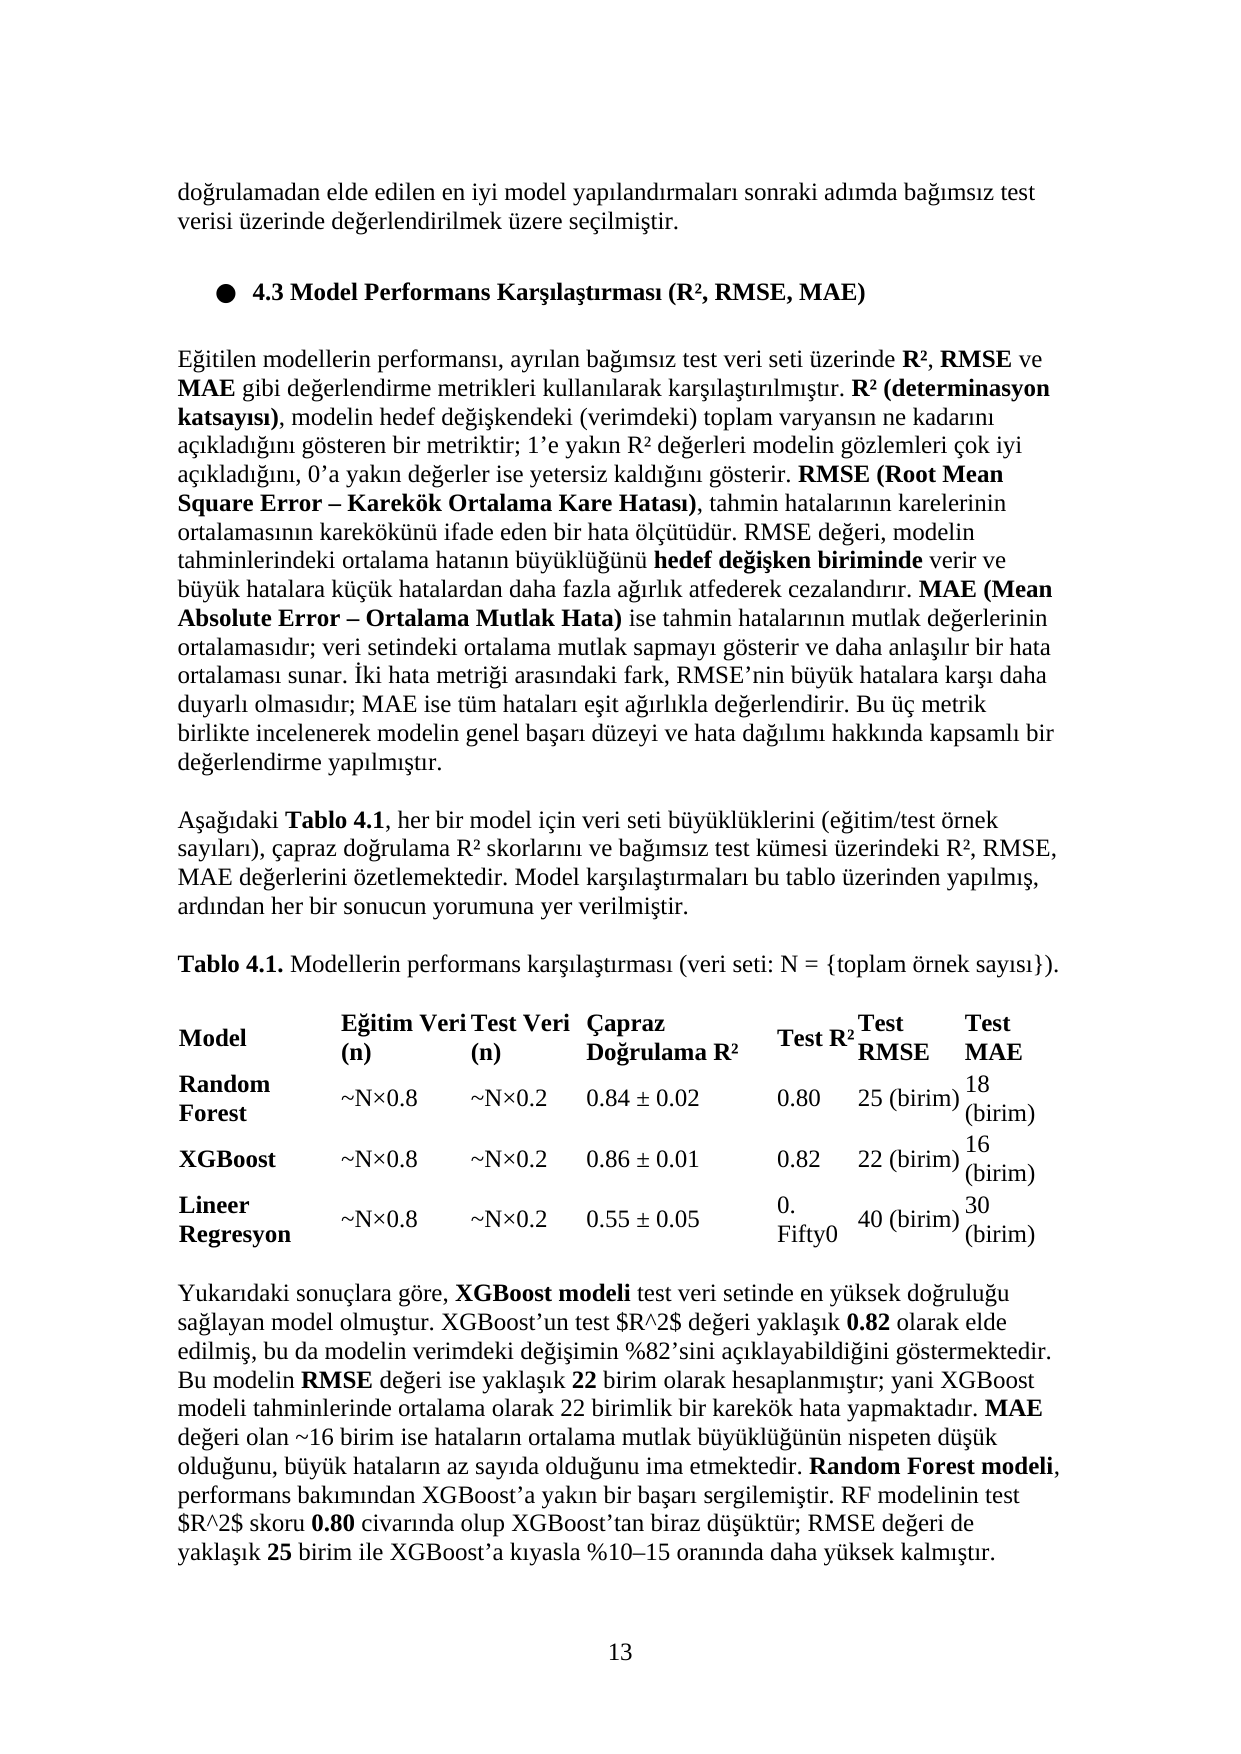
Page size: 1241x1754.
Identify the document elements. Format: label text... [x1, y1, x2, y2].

table_header Test MAE [963, 1151, 1063, 1211]
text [177, 177, 1063, 378]
table_cell ~N×0.2 [469, 1333, 584, 1393]
table_cell 0.86 ± 0.01 [584, 1272, 775, 1332]
table_cell 0.82 [775, 1272, 856, 1332]
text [177, 1422, 1063, 1566]
table_cell Lineer Regresyon [177, 1333, 339, 1393]
table_cell ~N×0.8 [339, 1211, 469, 1272]
table_cell 40 (birim) [856, 1333, 963, 1393]
table_header Test Veri (n) [469, 1151, 584, 1211]
table_cell 0.80 [775, 1211, 856, 1272]
table_cell 0.55 ± 0.05 [584, 1333, 775, 1393]
table_cell Random Forest [177, 1211, 339, 1272]
table_cell 25 (birim) [856, 1211, 963, 1272]
table_cell 30 (birim) [963, 1333, 1063, 1393]
table_cell 0.84 ± 0.02 [584, 1211, 775, 1272]
table_cell 16 (birim) [963, 1272, 1063, 1332]
table_header Test R² [775, 1151, 856, 1211]
table_cell XGBoost [177, 1272, 339, 1332]
table_header Model [177, 1151, 339, 1211]
text Eğitilen modellerin performansı, ayrılan bağımsız test veri seti üzerinde R², RMSE ve MAE gibi değerlendirme metrikleri kullanılarak karşılaştırılmıştır. R² (determinasyon katsayısı), modelin hedef değişkendeki (verimdeki) toplam varyansın ne kadarını açıkladığını gösteren bir metriktir; 1’e yakın R² değerleri modelin gözlemleri çok iyi açıkladığını, 0’a yakın değerler ise yetersiz kaldığını gösterir. RMSE (Root Mean Square Error – Karekök Ortalama Kare Hatası), tahmin hatalarının karelerinin ortalamasının karekökünü ifade eden bir hata ölçütüdür. RMSE değeri, modelin tahminlerindeki ortalama hatanın büyüklüğünü hedef değişken biriminde verir ve büyük hatalara küçük hatalardan daha fazla ağırlık atfederek cezalandırır. MAE (Mean Absolute Error – Ortalama Mutlak Hata) ise tahmin hatalarının mutlak değerlerinin ortalamasıdır; veri setindeki ortalama mutlak sapmayı gösterir ve daha anlaşılır bir hata ortalaması sunar. İki hata metriği arasındaki fark, RMSE’nin büyük hatalara karşı daha duyarlı olmasıdır; MAE ise tüm hataları eşit ağırlıkla değerlendirir. Bu üç metrik birlikte incelenerek modelin genel başarı düzeyi ve hata dağılımı hakkında kapsamlı bir değerlendirme yapılmıştır. [177, 488, 1063, 919]
table_cell 18 (birim) [963, 1211, 1063, 1272]
table_cell 22 (birim) [856, 1272, 963, 1332]
table_cell ~N×0.2 [469, 1211, 584, 1272]
table_header Eğitim Veri (n) [339, 1151, 469, 1211]
list 4.3 Model Performans Karşılaştırması (R², RMSE, MAE) [215, 408, 1063, 459]
table_cell ~N×0.8 [339, 1333, 469, 1393]
table_header Çapraz Doğrulama R² [584, 1151, 775, 1211]
table_cell ~N×0.8 [339, 1272, 469, 1332]
text Aşağıdaki Tablo 4.1, her bir model için veri seti büyüklüklerini (eğitim/test örnek sayıları), çapraz doğrulama R² skorlarını ve bağımsız test kümesi üzerindeki R², RMSE, MAE değerlerini özetlemektedir. Model karşılaştırmaları bu tablo üzerinden yapılmış, ardından her bir sonucun yorumuna yer verilmiştir. [177, 948, 1063, 1063]
text Tablo 4.1. Modellerin performans karşılaştırması (veri seti: N = {toplam örnek sayısı}). [177, 1093, 1063, 1121]
table_cell 0. Fifty0 [775, 1333, 856, 1393]
table_cell ~N×0.2 [469, 1272, 584, 1332]
table_header Test RMSE [856, 1151, 963, 1211]
